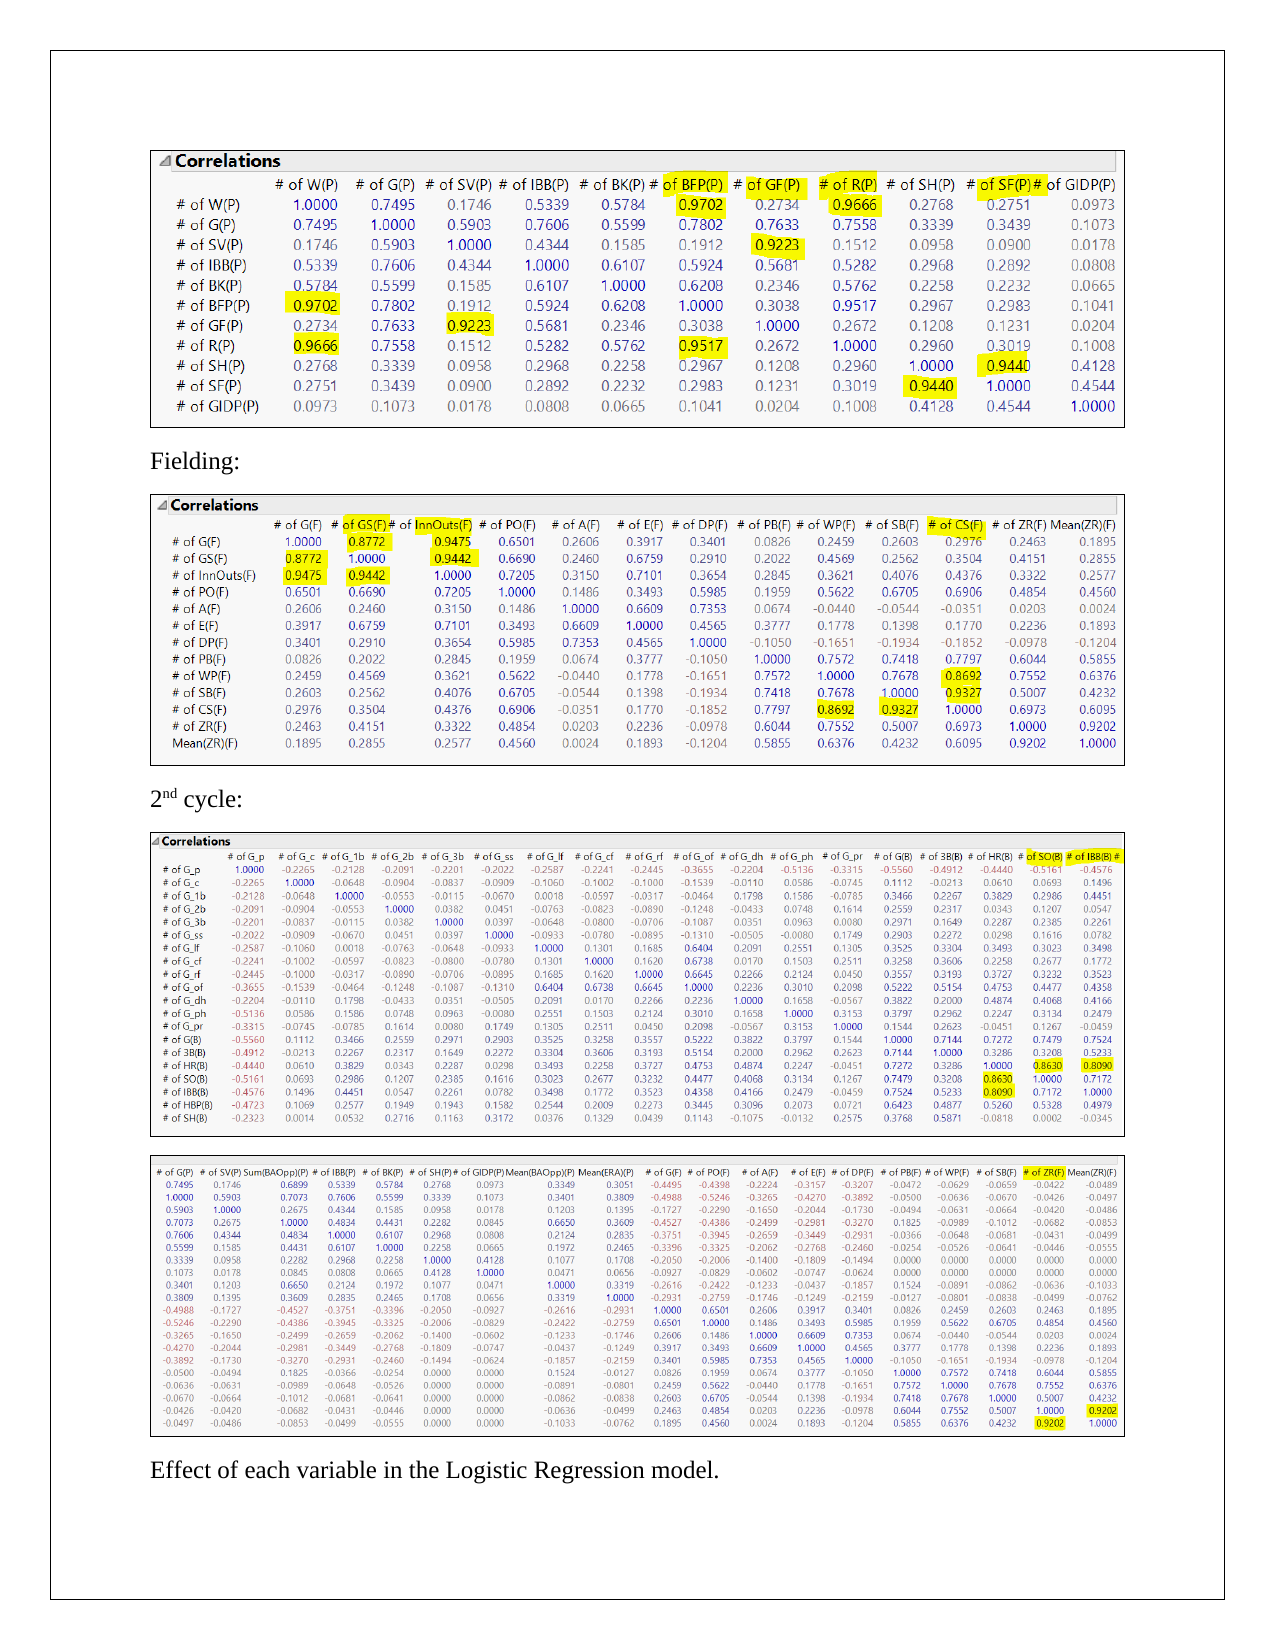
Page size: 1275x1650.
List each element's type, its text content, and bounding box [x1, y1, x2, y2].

picture [151, 1156, 1124, 1436]
text 2nd cycle: [150, 784, 1125, 813]
text Fielding: [150, 446, 1125, 475]
picture [151, 495, 1124, 765]
picture [151, 833, 1124, 1136]
picture [151, 151, 1124, 427]
text Effect of each variable in the Logistic Regression model. [150, 1455, 1125, 1484]
